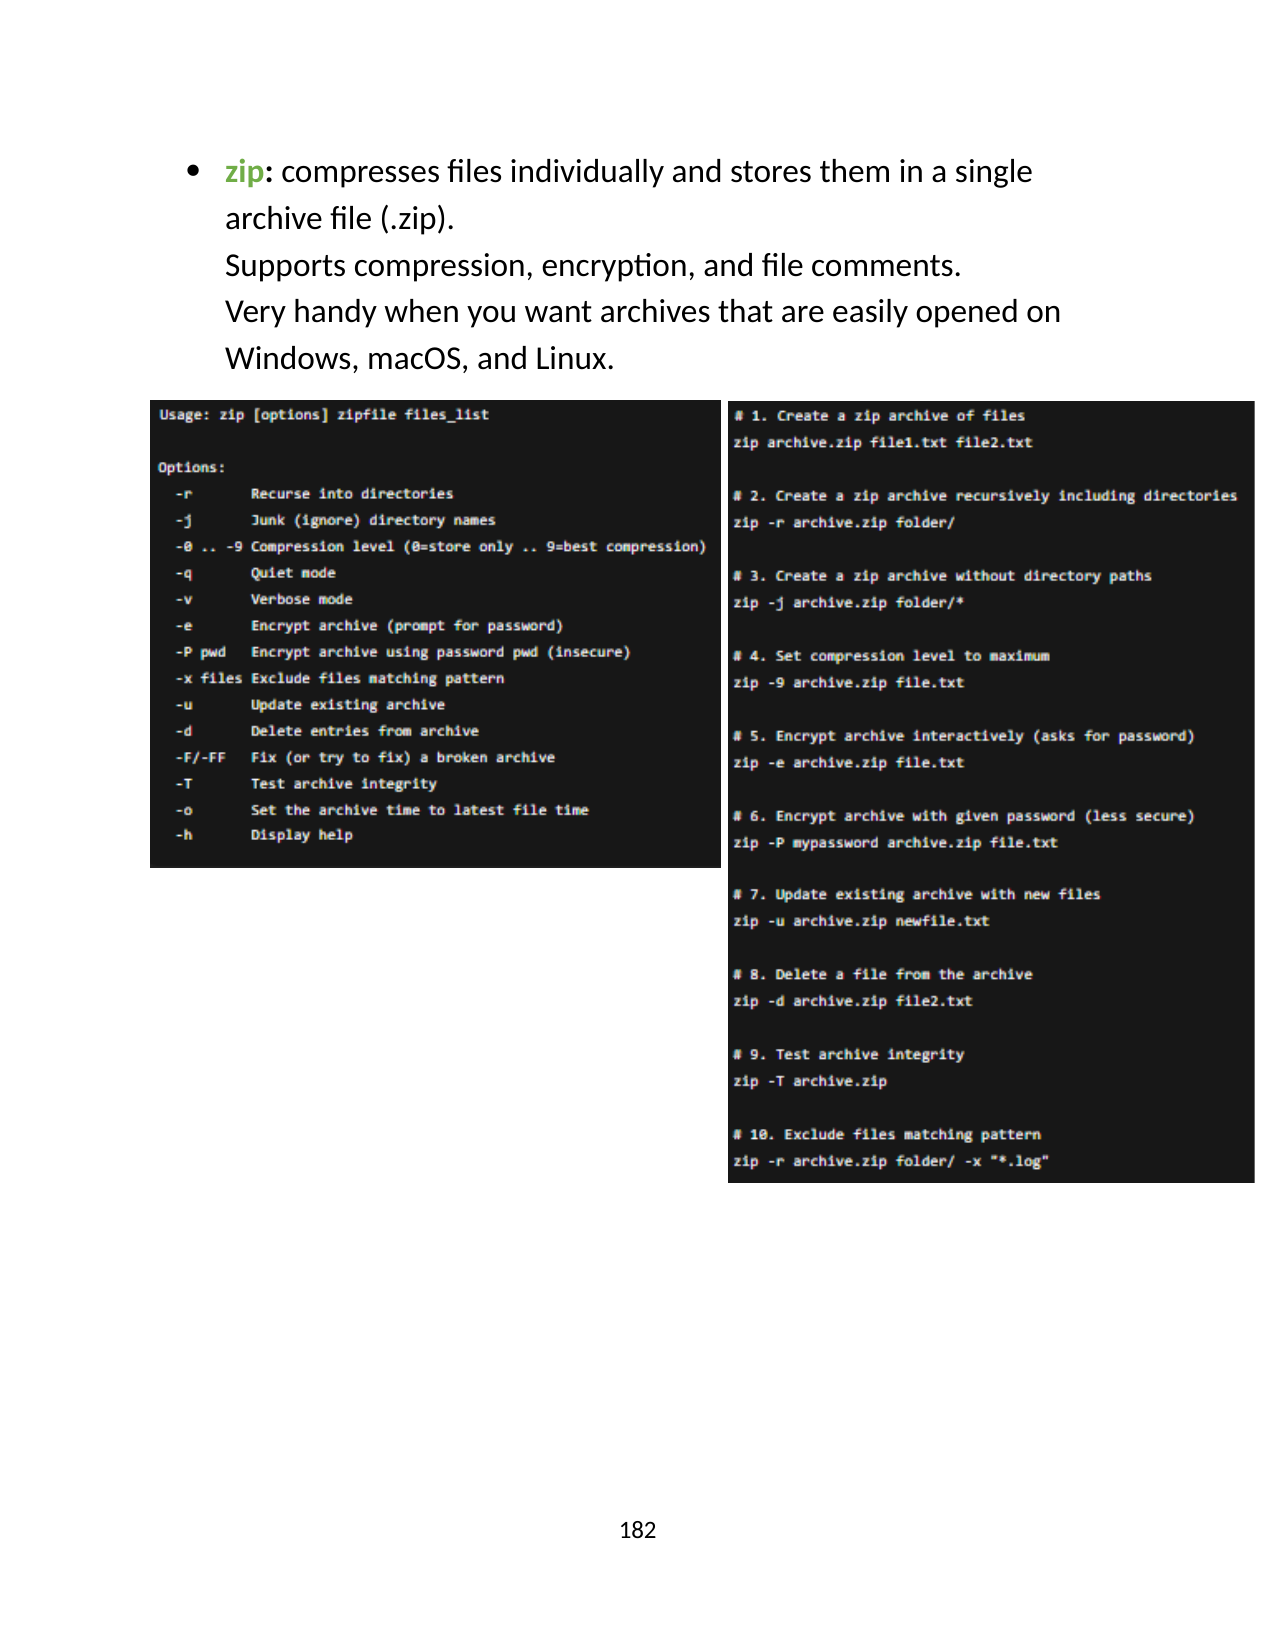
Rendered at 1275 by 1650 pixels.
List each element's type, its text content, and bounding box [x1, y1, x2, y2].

picture [728, 401, 1255, 1183]
list zip: compresses files individually and stores them in a single archive file (.zip). Supports compression, encryption, and file comments. Very handy when you want archives that are easily opened on Windows, macOS, and Linux. [187, 150, 1125, 378]
picture [150, 400, 721, 868]
